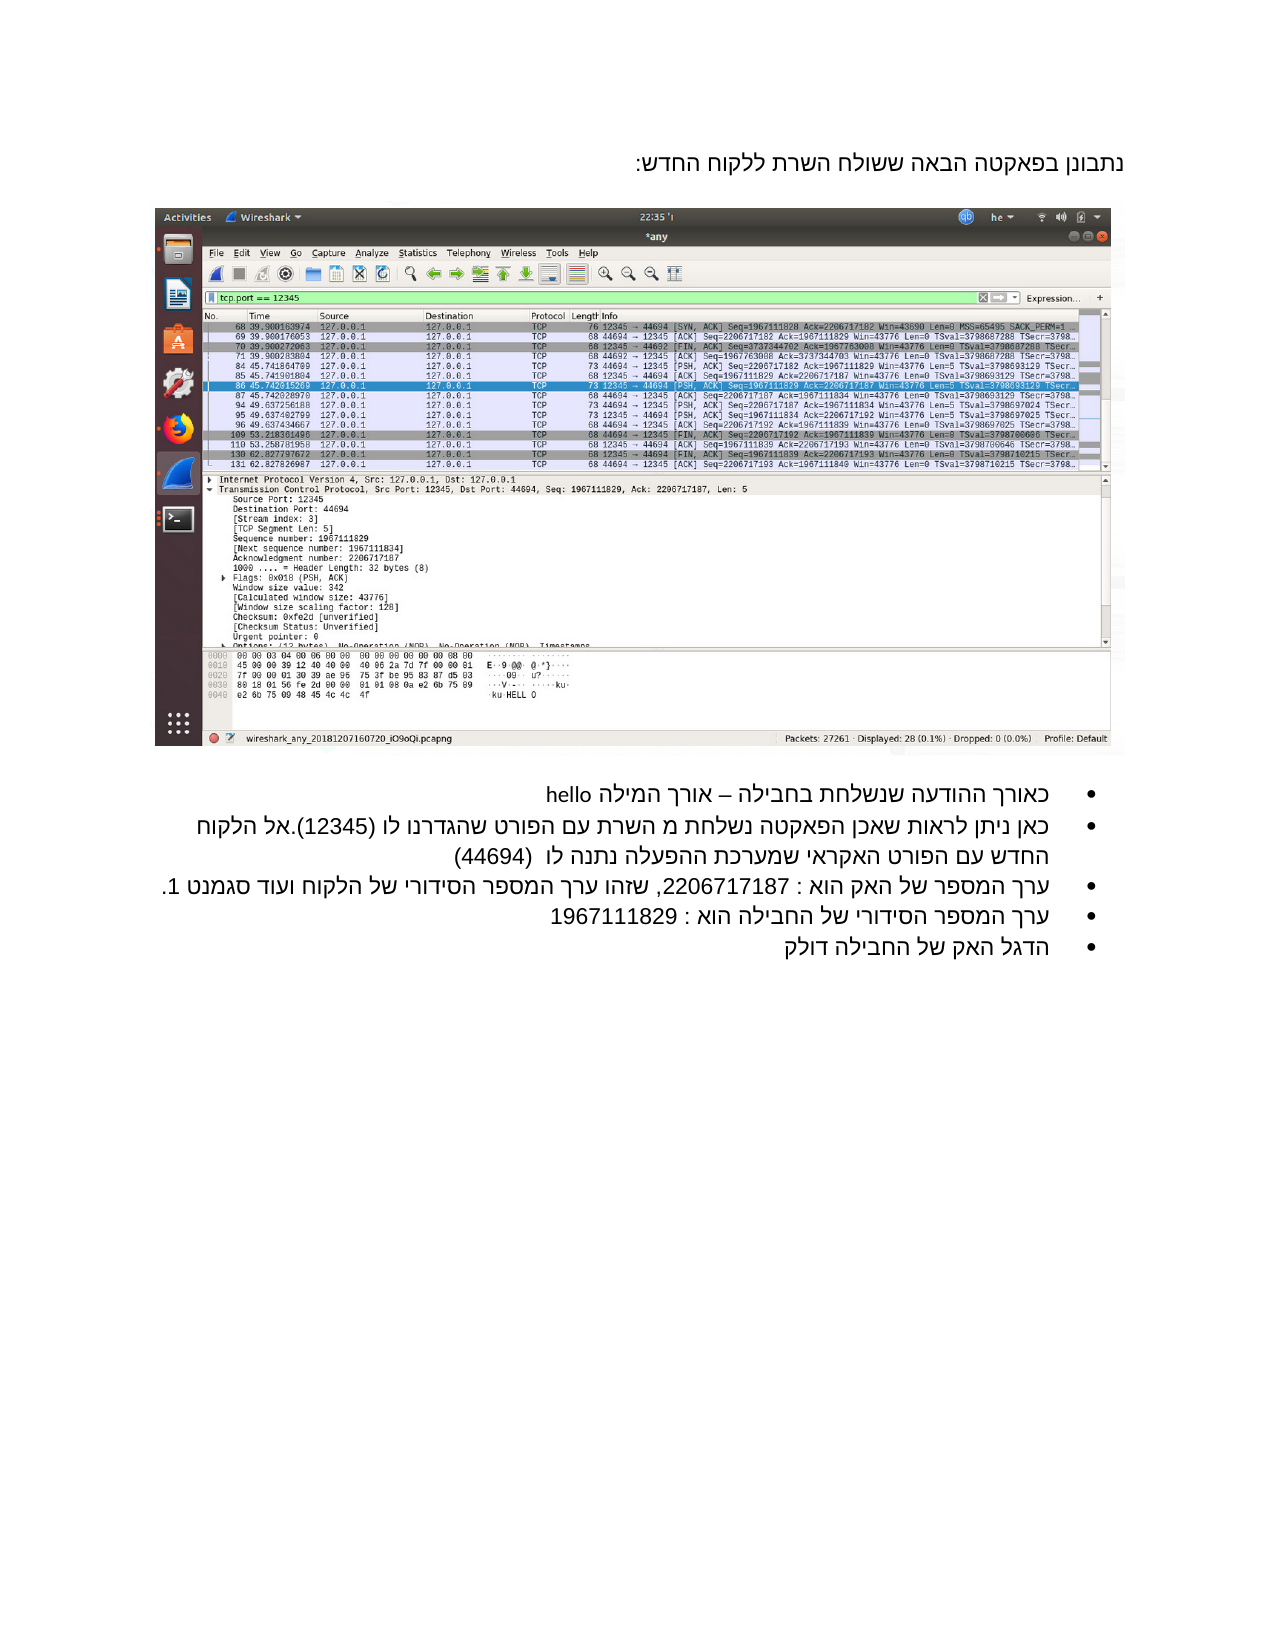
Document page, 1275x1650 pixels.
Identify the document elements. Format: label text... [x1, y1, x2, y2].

list ערך המספר הסידורי של החבילה הוא : 1967111829 [150, 903, 1087, 930]
list כאן ניתן לראות שאכן הפאקטה נשלחת מ השרת עם הפורט שהגדרנו לו (12345).אל הלקוח החדש עם הפורט האקראי שמערכת ההפעלה נתנה לו (44694) [150, 813, 1087, 869]
list ערך המספר של האק הוא : 2206717187, שזהו ערך המספר הסידורי של הלקוח ועוד סגמנט 1. [150, 873, 1087, 899]
text נתבונן בפאקטה הבאה ששולח השרת ללקוח החדש: [150, 150, 1125, 176]
list הדגל האק של החבילה דולק [150, 933, 1087, 960]
list כאורך ההודעה שנשלחת בחבילה – אורך המילה hello [150, 781, 1087, 808]
picture [150, 201, 1125, 756]
